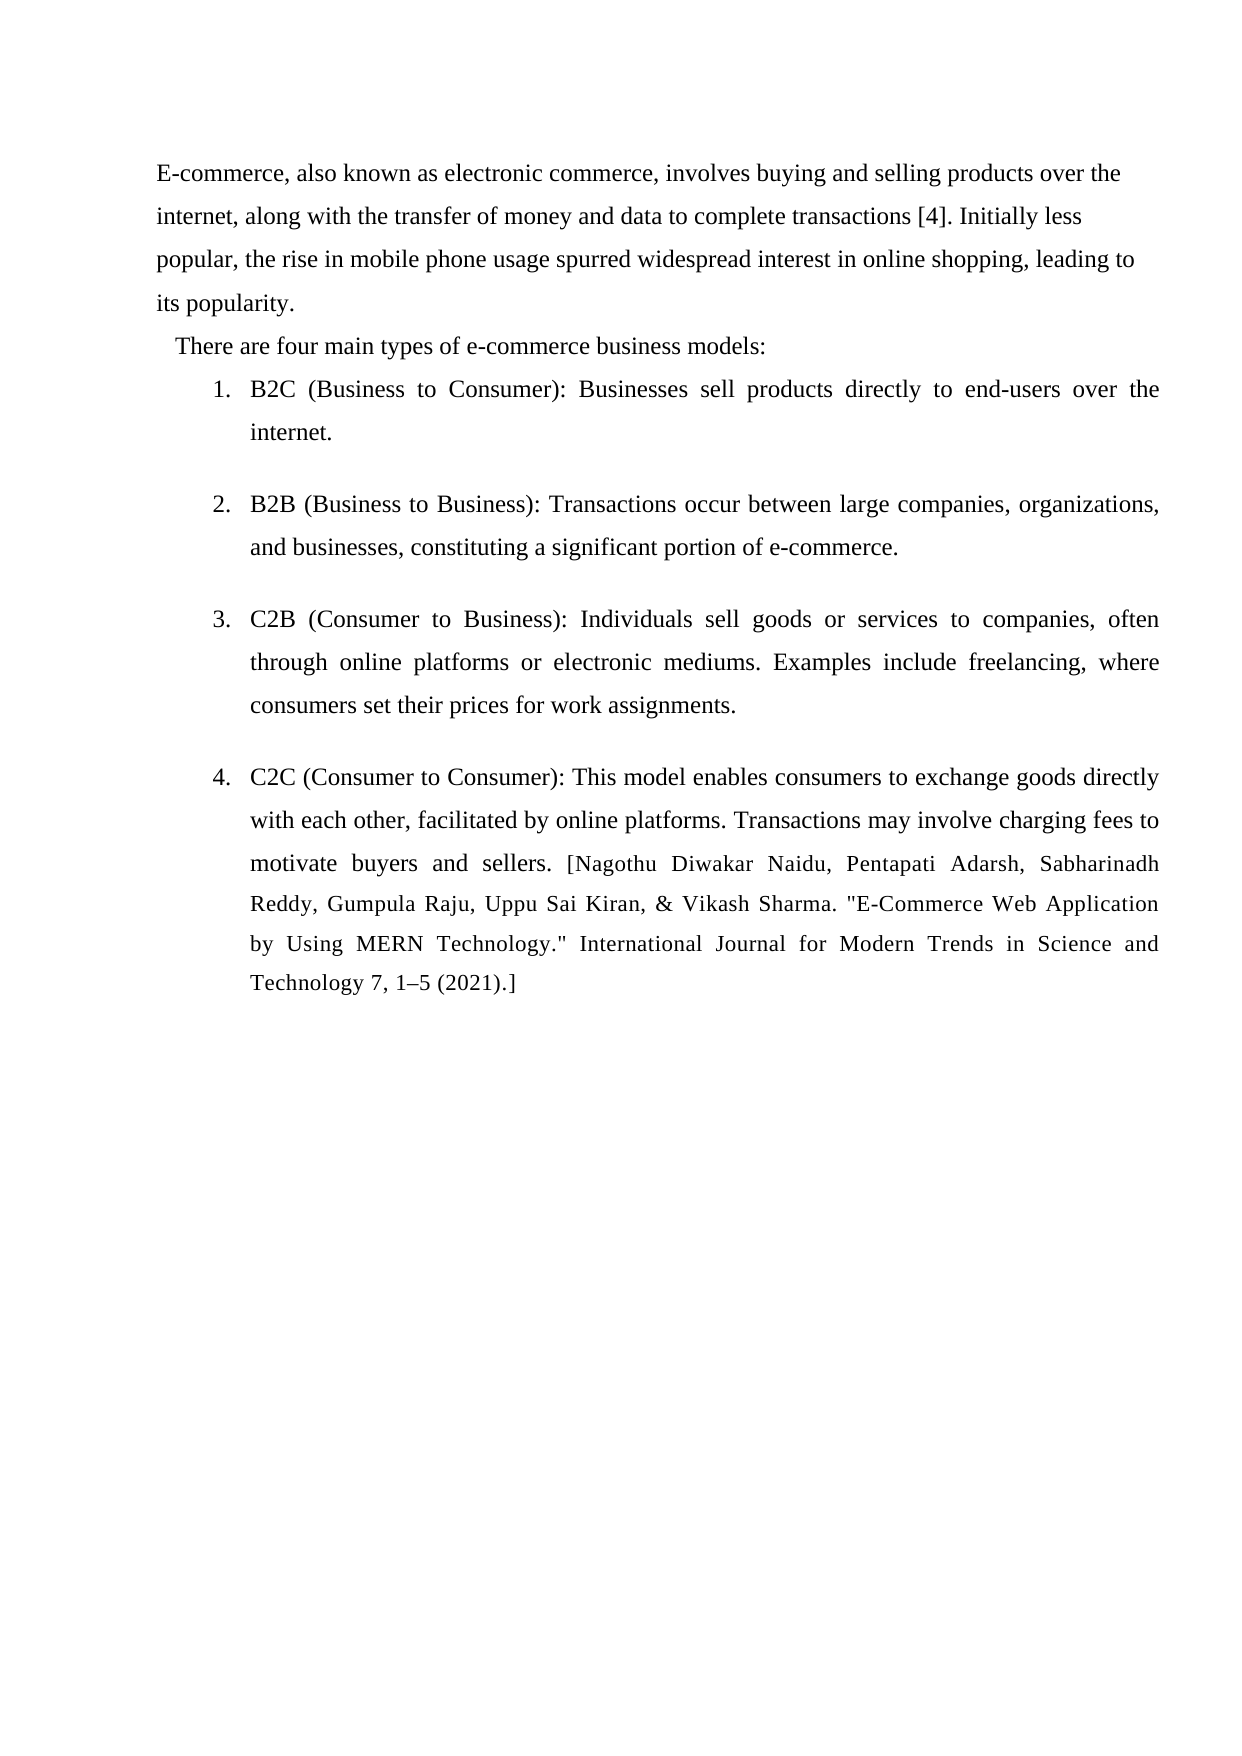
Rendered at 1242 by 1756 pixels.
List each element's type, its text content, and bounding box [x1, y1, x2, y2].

text E-commerce, also known as electronic commerce, involves buying and selling products over the internet, along with the transfer of money and data to complete transactions [4]. Initially less popular, the rise in mobile phone usage spurred widespread interest in online shopping, leading to its popularity. [156, 158, 1160, 316]
list C2C (Consumer to Consumer): This model enables consumers to exchange goods directly with each other, facilitated by online platforms. Transactions may involve charging fees to motivate buyers and sellers. [Nagothu Diwakar Naidu, Pentapati Adarsh, Sabharinadh Reddy, Gumpula Raju, Uppu Sai Kiran, & Vikash Sharma. "E-Commerce Web Application by Using MERN Technology." International Journal for Modern Trends in Science and Technology 7, 1–5 (2021).] [212, 762, 1160, 996]
list B2C (Business to Consumer): Businesses sell products directly to end-users over the internet. [212, 374, 1160, 446]
list B2B (Business to Business): Transactions occur between large companies, organizations, and businesses, constituting a significant portion of e-commerce. [212, 489, 1160, 561]
text There are four main types of e-commerce business models: [175, 331, 1160, 359]
list C2B (Consumer to Business): Individuals sell goods or services to companies, often through online platforms or electronic mediums. Examples include freelancing, where consumers set their prices for work assignments. [212, 604, 1160, 719]
